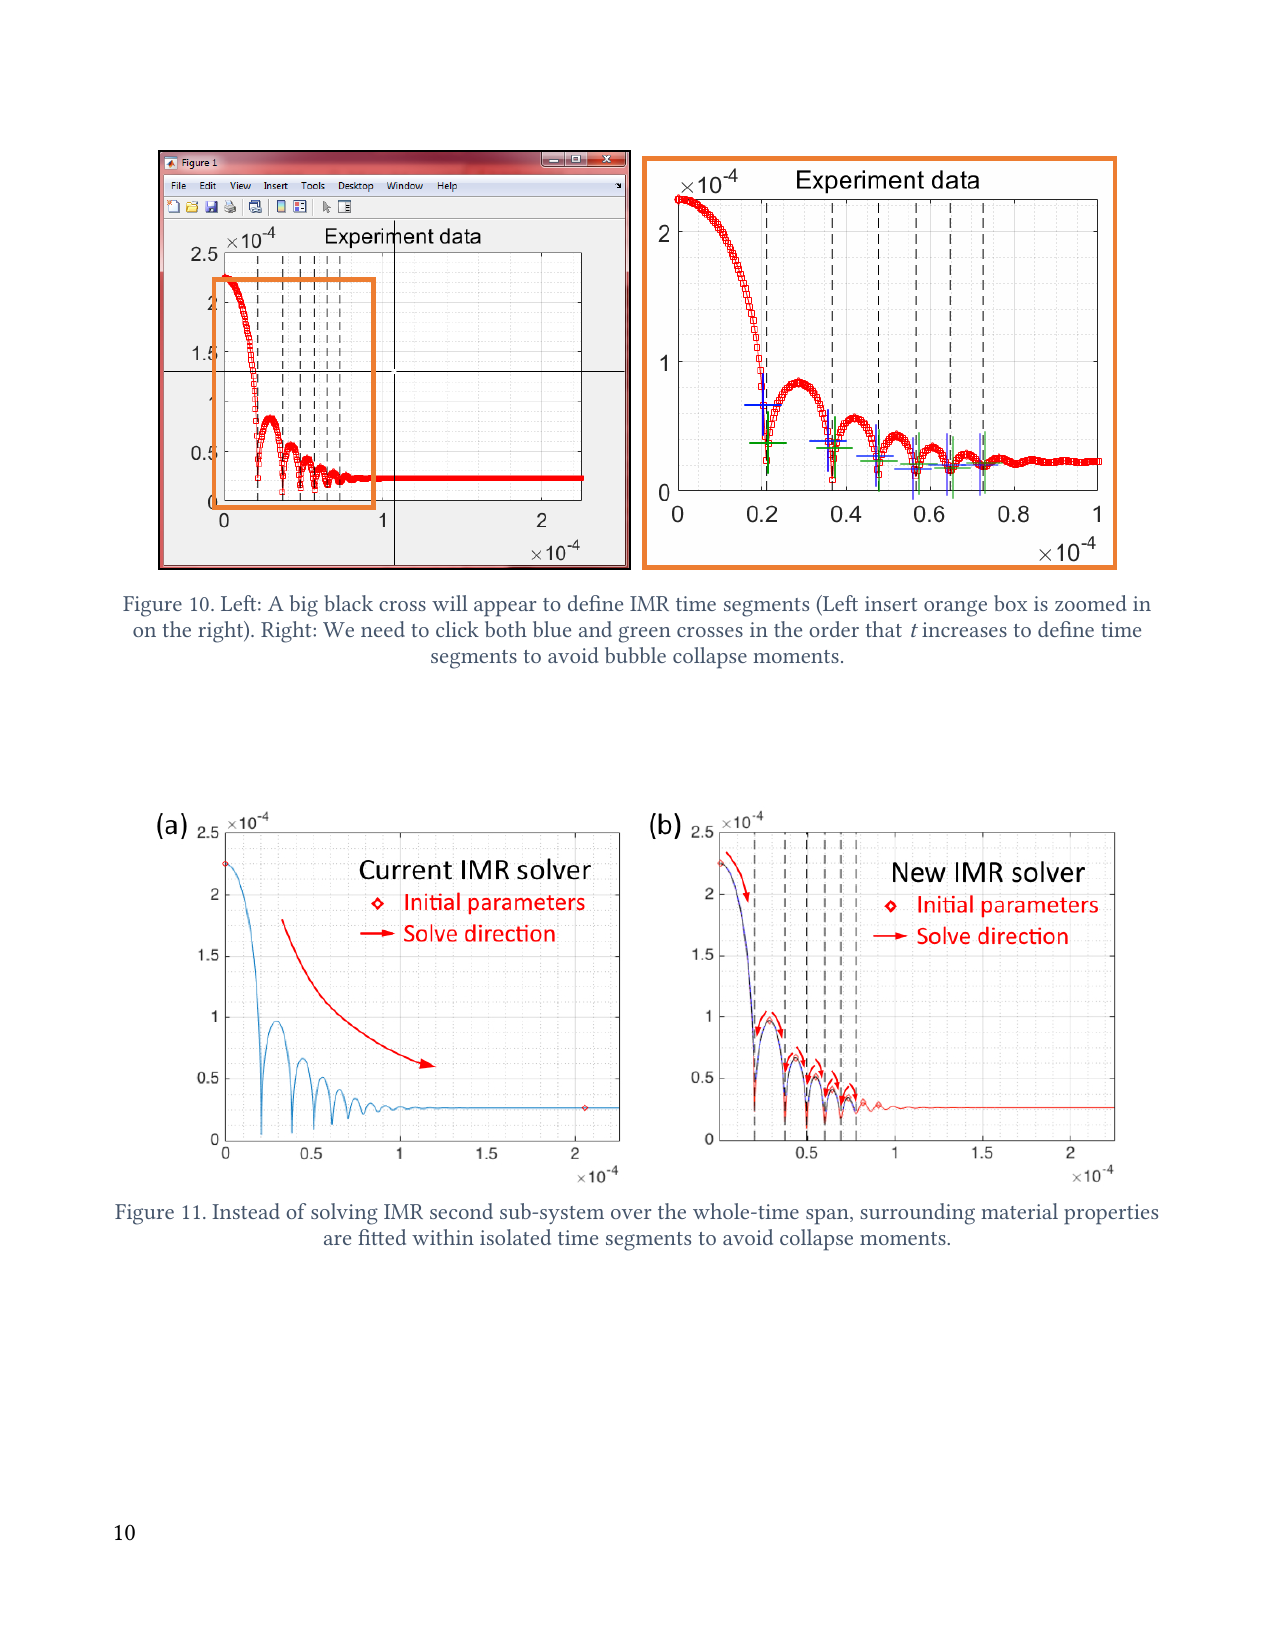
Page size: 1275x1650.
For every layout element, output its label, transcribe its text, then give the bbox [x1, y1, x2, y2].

text Figure 10. Left: A big black cross will appear to define IMR time segments (Left insert orange box is zoomed in on the right). Right: We need to click both blue and green crosses in the order that t increases to define time segments to avoid bubble collapse moments. [112, 591, 1162, 669]
picture [160, 152, 629, 568]
text Figure 11. Instead of solving IMR second sub-system over the whole-time span, surrounding material properties are fitted within isolated time segments to avoid collapse moments. [112, 1199, 1162, 1251]
picture [155, 804, 1121, 1187]
picture [647, 161, 1113, 565]
